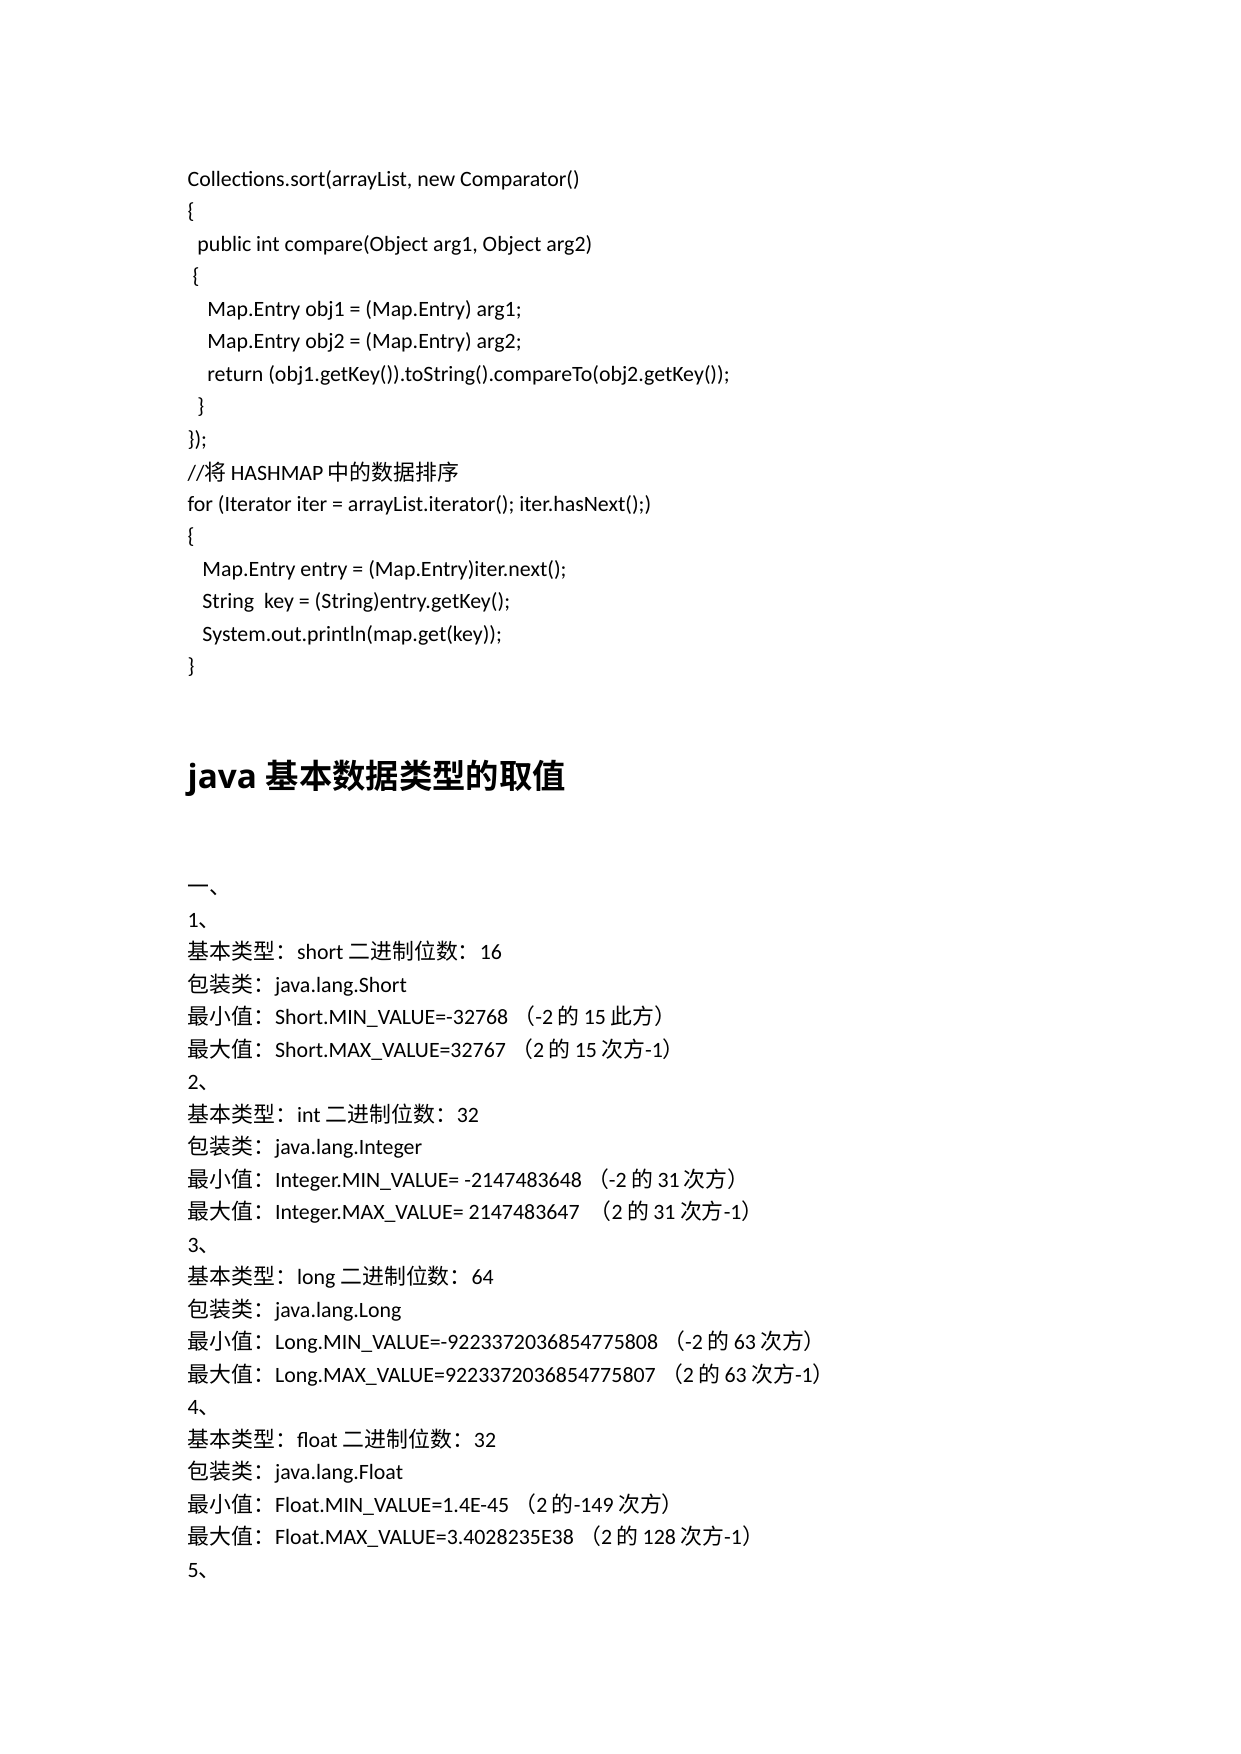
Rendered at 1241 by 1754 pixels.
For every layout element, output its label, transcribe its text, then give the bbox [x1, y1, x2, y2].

text { [187, 194, 1053, 227]
text 最大值：Long.MAX_VALUE=9223372036854775807 （2的63次方-1） [187, 1356, 1053, 1389]
text { [187, 259, 1053, 292]
text 基本类型：int 二进制位数：32 [187, 1096, 1053, 1129]
text 最大值：Float.MAX_VALUE=3.4028235E38 （2的128次方-1） [187, 1519, 1053, 1551]
text 3、 [187, 1226, 1053, 1259]
text 最小值：Short.MIN_VALUE=-32768 （-2的15此方） [187, 999, 1053, 1031]
text Map.Entry entry = (Map.Entry)iter.next(); [187, 552, 1053, 584]
text 4、 [187, 1389, 1053, 1421]
text 1、 [187, 901, 1053, 934]
text public int compare(Object arg1, Object arg2) [187, 227, 1053, 259]
text for (Iterator iter = arrayList.iterator(); iter.hasNext();) [187, 487, 1053, 519]
text String key = (String)entry.getKey(); [187, 584, 1053, 617]
text 2、 [187, 1064, 1053, 1096]
text { [187, 519, 1053, 552]
text return (obj1.getKey()).toString().compareTo(obj2.getKey()); [187, 357, 1053, 389]
text } [187, 389, 1053, 422]
text 最大值：Short.MAX_VALUE=32767 （2的15次方-1） [187, 1031, 1053, 1064]
text 最小值：Float.MIN_VALUE=1.4E-45 （2的-149次方） [187, 1486, 1053, 1519]
text 一、 [187, 869, 1053, 901]
text 包装类：java.lang.Integer [187, 1129, 1053, 1161]
text 包装类：java.lang.Float [187, 1454, 1053, 1486]
text System.out.println(map.get(key)); [187, 617, 1053, 649]
text 基本类型：long 二进制位数：64 [187, 1259, 1053, 1291]
text 包装类：java.lang.Long [187, 1291, 1053, 1324]
text 基本类型：short 二进制位数：16 [187, 934, 1053, 966]
text 包装类：java.lang.Short [187, 966, 1053, 999]
text Map.Entry obj2 = (Map.Entry) arg2; [187, 324, 1053, 357]
text 最小值：Integer.MIN_VALUE= -2147483648 （-2的31次方） [187, 1161, 1053, 1194]
text //将HASHMAP中的数据排序 [187, 454, 1053, 487]
text } [187, 649, 1053, 682]
text Collections.sort(arrayList, new Comparator() [187, 162, 1053, 194]
subtitle java 基本数据类型的取值 [187, 742, 1053, 807]
text 5、 [187, 1551, 1053, 1584]
text 最小值：Long.MIN_VALUE=-9223372036854775808 （-2的63次方） [187, 1324, 1053, 1356]
text 最大值：Integer.MAX_VALUE= 2147483647 （2的31次方-1） [187, 1194, 1053, 1226]
text 基本类型：float 二进制位数：32 [187, 1421, 1053, 1454]
text }); [187, 422, 1053, 454]
text Map.Entry obj1 = (Map.Entry) arg1; [187, 292, 1053, 324]
